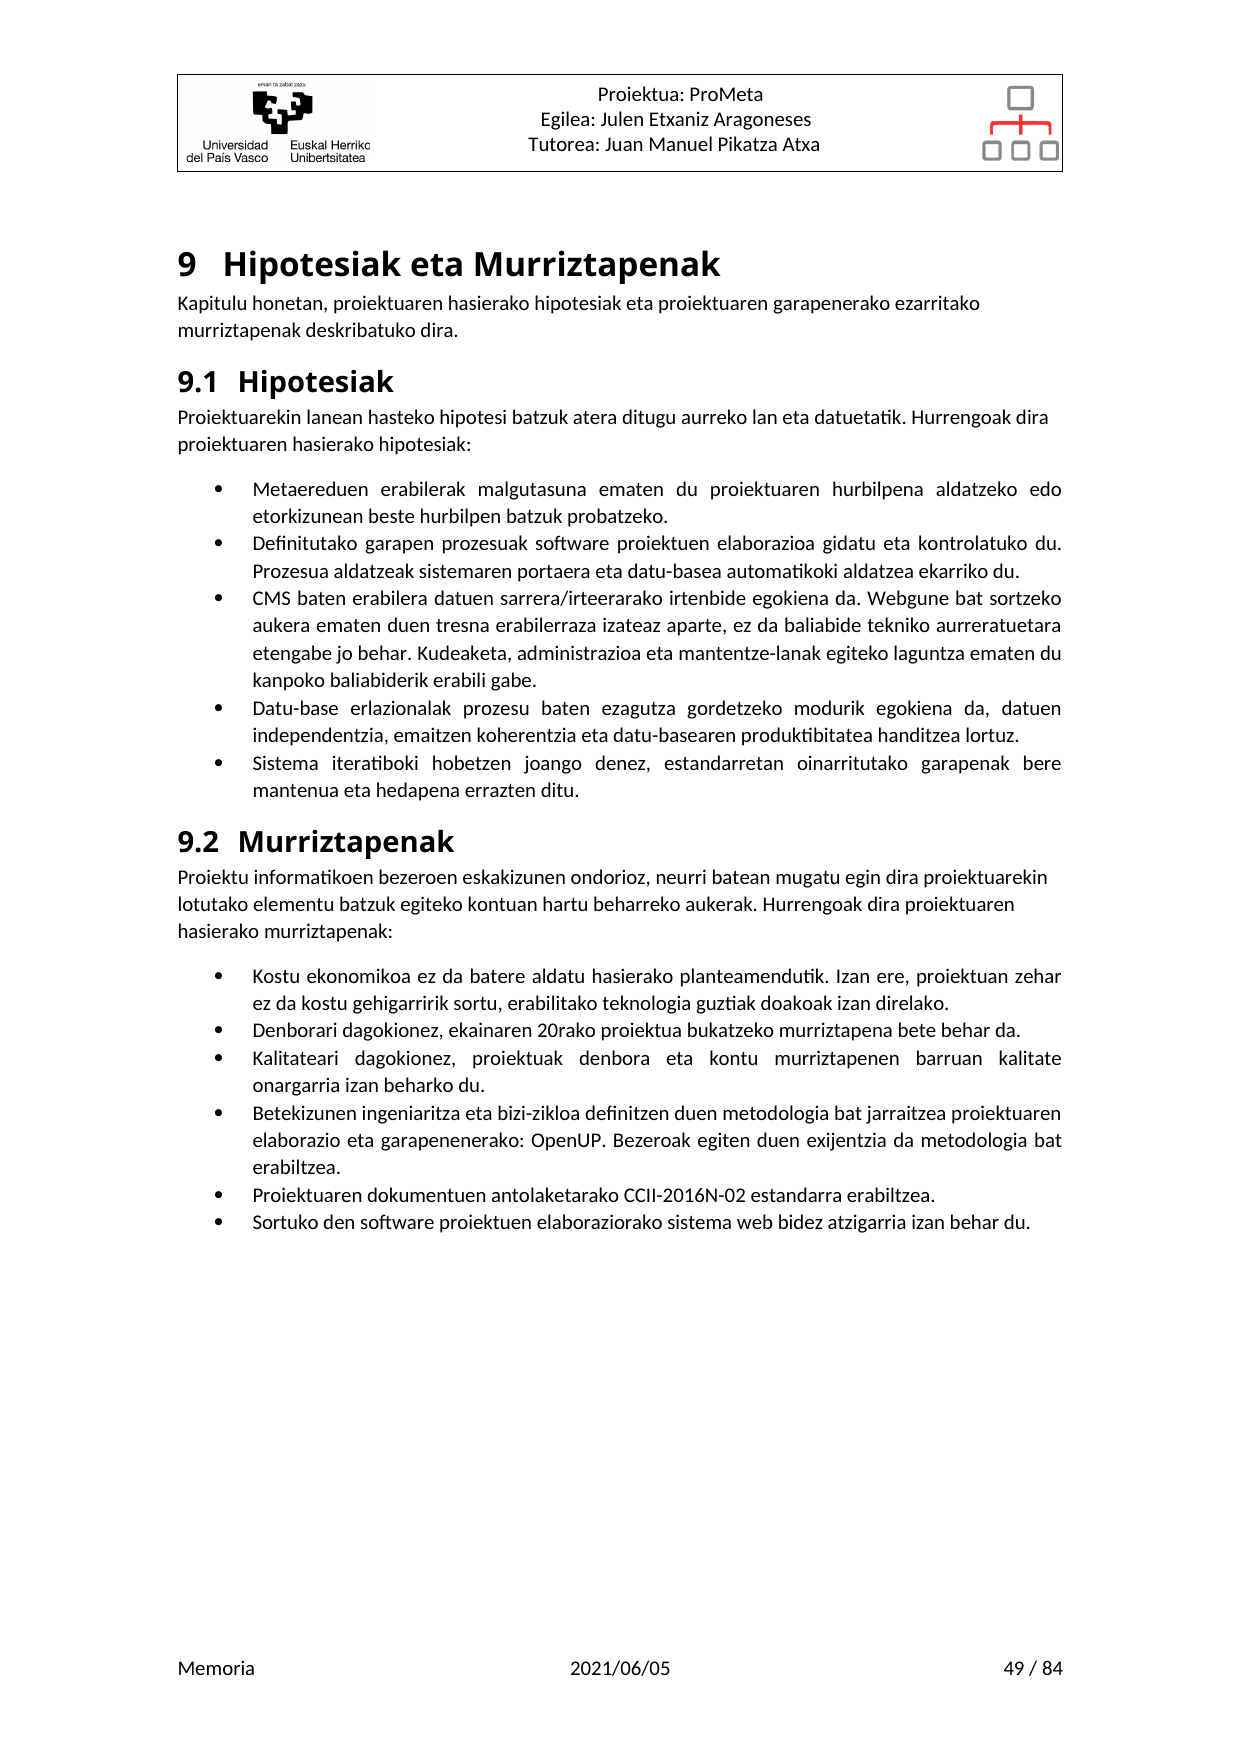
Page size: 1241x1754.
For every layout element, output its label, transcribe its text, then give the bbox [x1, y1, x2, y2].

picture [182, 80, 370, 162]
text Proiektuarekin lanean hasteko hipotesi batzuk atera ditugu aurreko lan eta datuetatik. Hurrengoak dira proiektuaren hasierako hipotesiak: [177, 404, 1063, 457]
list Denborari dagokionez, ekainaren 20rako proiektua bukatzeko murriztapena bete behar da. [215, 1018, 1063, 1043]
list Sortuko den software proiektuen elaboraziorako sistema web bidez atzigarria izan behar du. [215, 1209, 1063, 1235]
list Kalitateari dagokionez, proiektuak denbora eta kontu murriztapenen barruan kalitate onargarria izan beharko du. [215, 1045, 1063, 1098]
list Kostu ekonomikoa ez da batere aldatu hasierako planteamendutik. Izan ere, proiektuan zehar ez da kostu gehigarririk sortu, erabilitako teknologia guztiak doakoak izan direlako. [215, 963, 1063, 1016]
list Definitutako garapen prozesuak software proiektuen elaborazioa gidatu eta kontrolatuko du. Prozesua aldatzeak sistemaren portaera eta datu-basea automatikoki aldatzea ekarriko du. [215, 531, 1063, 583]
list Proiektuaren dokumentuen antolaketarako CCII-2016N-02 estandarra erabiltzea. [215, 1182, 1063, 1207]
list Betekizunen ingeniaritza eta bizi-zikloa definitzen duen metodologia bat jarraitzea proiektuaren elaborazio eta garapenenerako: OpenUP. Bezeroak egiten duen exijentzia da metodologia bat erabiltzea. [215, 1100, 1063, 1180]
list Metaereduen erabilerak malgutasuna ematen du proiektuaren hurbilpena aldatzeko edo etorkizunean beste hurbilpen batzuk probatzeko. [215, 476, 1063, 528]
text Proiektu informatikoen bezeroen eskakizunen ondorioz, neurri batean mugatu egin dira proiektuarekin lotutako elementu batzuk egiteko kontuan hartu beharreko aukerak. Hurrengoak dira proiektuaren hasierako murriztapenak: [177, 864, 1063, 944]
list CMS baten erabilera datuen sarrera/irteerarako irtenbide egokiena da. Webgune bat sortzeko aukera ematen duen tresna erabilerraza izateaz aparte, ez da baliabide tekniko aurreratuetara etengabe jo behar. Kudeaketa, administrazioa eta mantentze-lanak egiteko laguntza ematen du kanpoko baliabiderik erabili gabe. [215, 585, 1063, 693]
list Sistema iteratiboki hobetzen joango denez, estandarretan oinarritutako garapenak bere mantenua eta hedapena errazten ditu. [215, 750, 1063, 802]
subtitle Hipotesiak [177, 361, 1063, 401]
subtitle Murriztapenak [177, 821, 1063, 861]
text Kapitulu honetan, proiektuaren hasierako hipotesiak eta proiektuaren garapenerako ezarritako murriztapenak deskribatuko dira. [177, 290, 1063, 343]
picture [978, 80, 1060, 162]
subtitle Hipotesiak eta Murriztapenak [177, 241, 1063, 286]
list Datu-base erlazionalak prozesu baten ezagutza gordetzeko modurik egokiena da, datuen independentzia, emaitzen koherentzia eta datu-basearen produktibitatea handitzea lortuz. [215, 695, 1063, 748]
